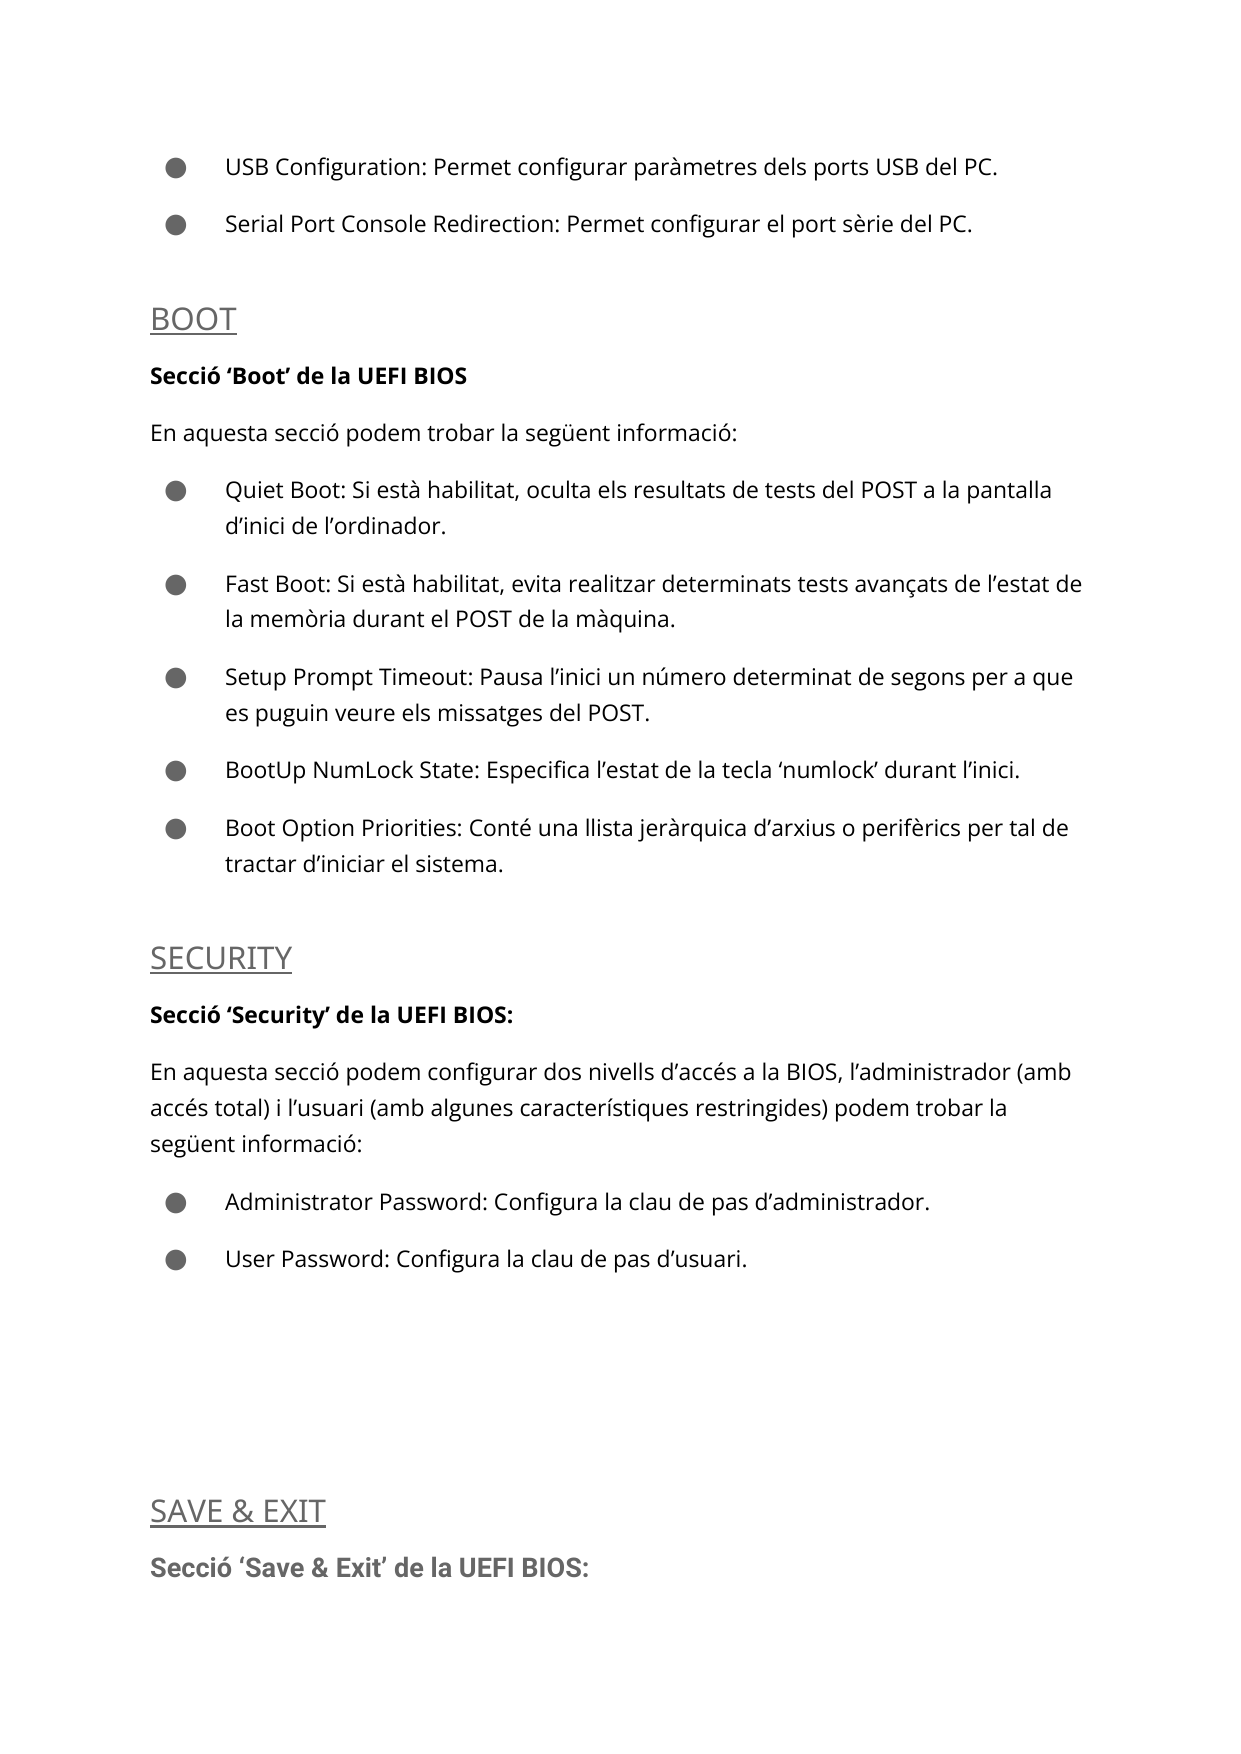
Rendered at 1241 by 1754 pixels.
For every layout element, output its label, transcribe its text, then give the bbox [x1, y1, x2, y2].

text En aquesta secció podem configurar dos nivells d’accés a la BIOS, l’administrador (amb accés total) i l’usuari (amb algunes característiques restringides) podem trobar la següent informació: [150, 1056, 1090, 1159]
list Boot Option Priorities: Conté una llista jeràrquica d’arxius o perifèrics per tal de tractar d’iniciar el sistema. [187, 811, 1090, 879]
subtitle BOOT [150, 297, 1090, 339]
list BootUp NumLock State: Especifica l’estat de la tecla ‘numlock’ durant l’inici. [187, 753, 1090, 785]
list Setup Prompt Timeout: Pausa l’inici un número determinat de segons per a que es puguin veure els missatges del POST. [187, 660, 1090, 728]
text Secció ‘Security’ de la UEFI BIOS: [150, 999, 1090, 1031]
text En aquesta secció podem trobar la següent informació: [150, 417, 1090, 448]
text Secció ‘Boot’ de la UEFI BIOS [150, 360, 1090, 391]
text Secció ‘Save & Exit’ de la UEFI BIOS: [150, 1553, 1090, 1584]
list Quiet Boot: Si està habilitat, oculta els resultats de tests del POST a la pantalla d’inici de l’ordinador. [187, 473, 1090, 541]
subtitle SECURITY [150, 936, 1090, 979]
subtitle SAVE & EXIT [150, 1489, 1090, 1532]
list Administrator Password: Configura la clau de pas d’administrador. [187, 1185, 1090, 1217]
list Fast Boot: Si està habilitat, evita realitzar determinats tests avançats de l’estat de la memòria durant el POST de la màquina. [187, 567, 1090, 635]
list User Password: Configura la clau de pas d’usuari. [187, 1242, 1090, 1274]
list USB Configuration: Permet configurar paràmetres dels ports USB del PC. [187, 150, 1090, 182]
list Serial Port Console Redirection: Permet configurar el port sèrie del PC. [187, 207, 1090, 239]
